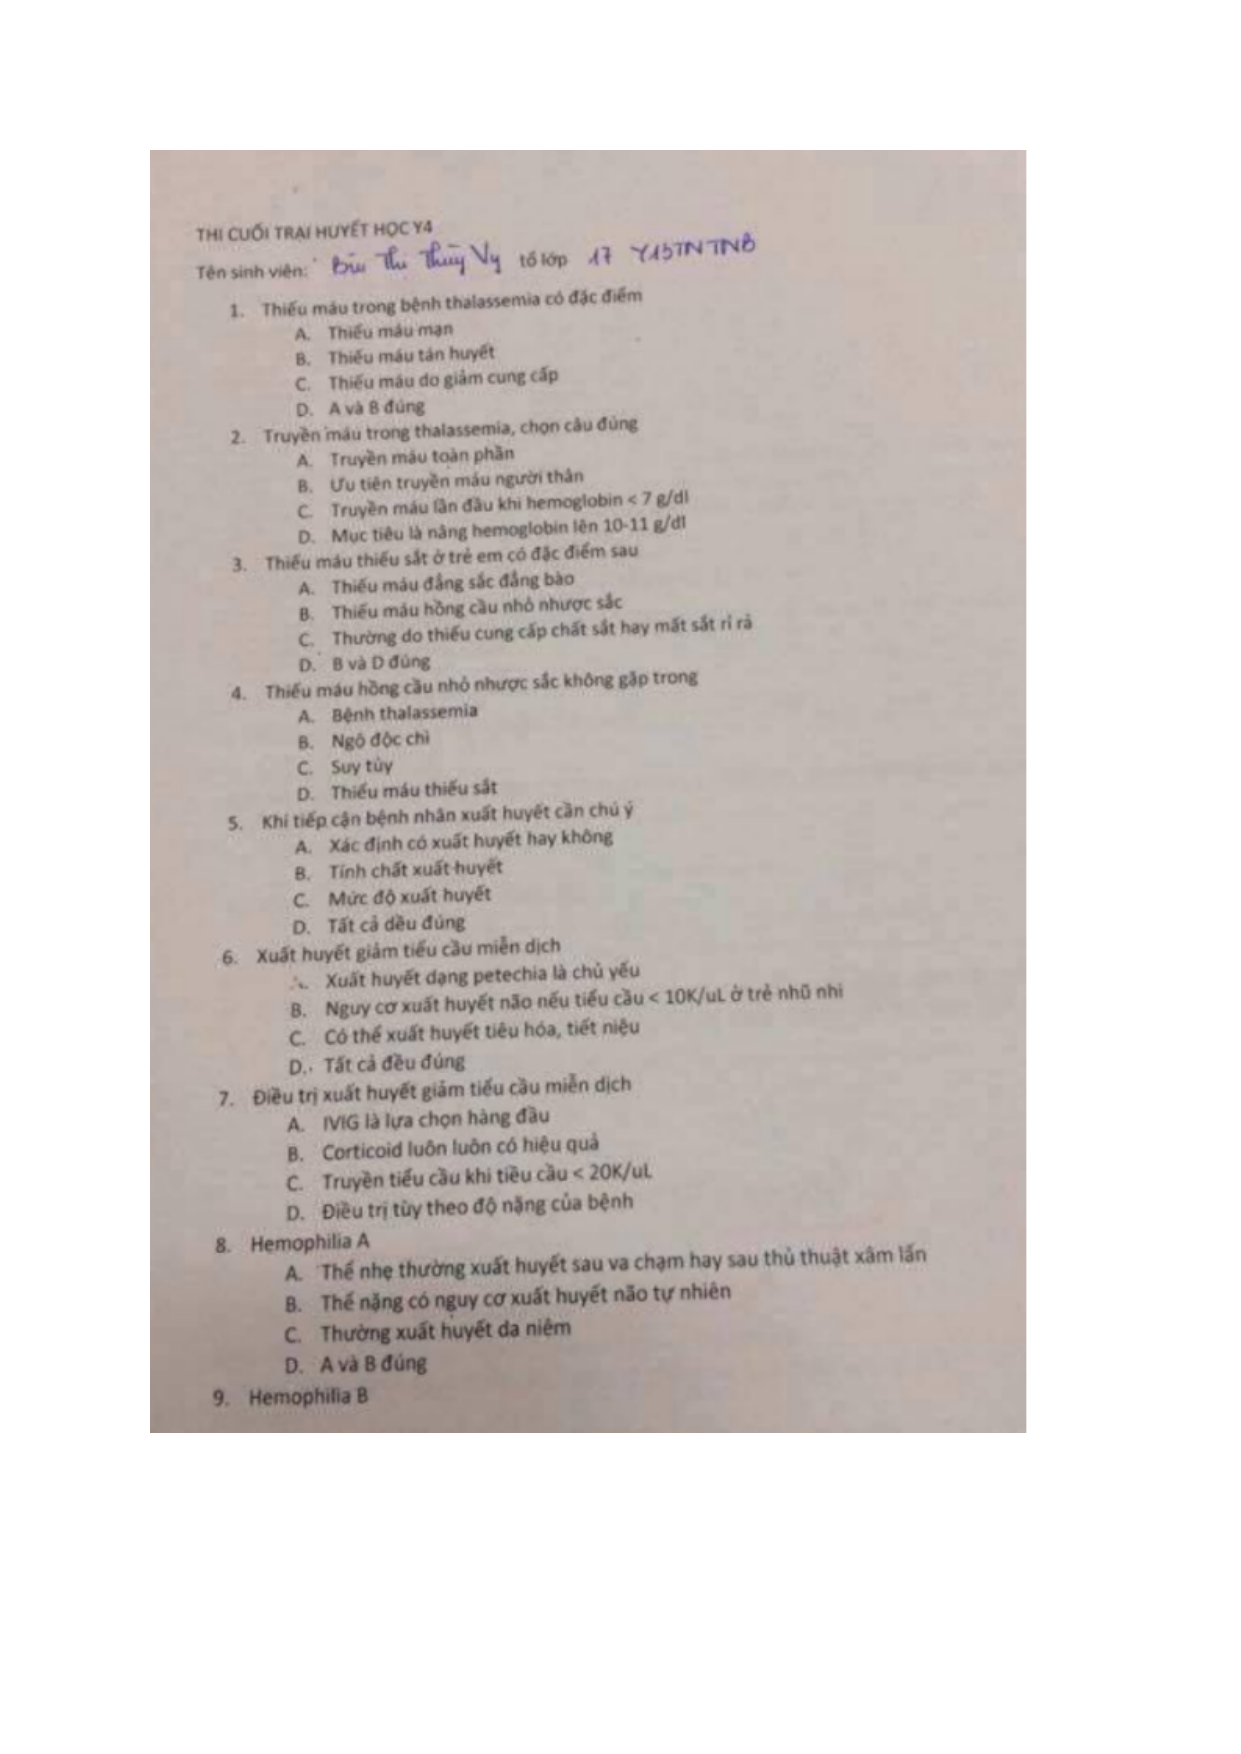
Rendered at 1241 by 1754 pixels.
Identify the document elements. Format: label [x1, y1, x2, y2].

picture [150, 150, 1027, 1433]
